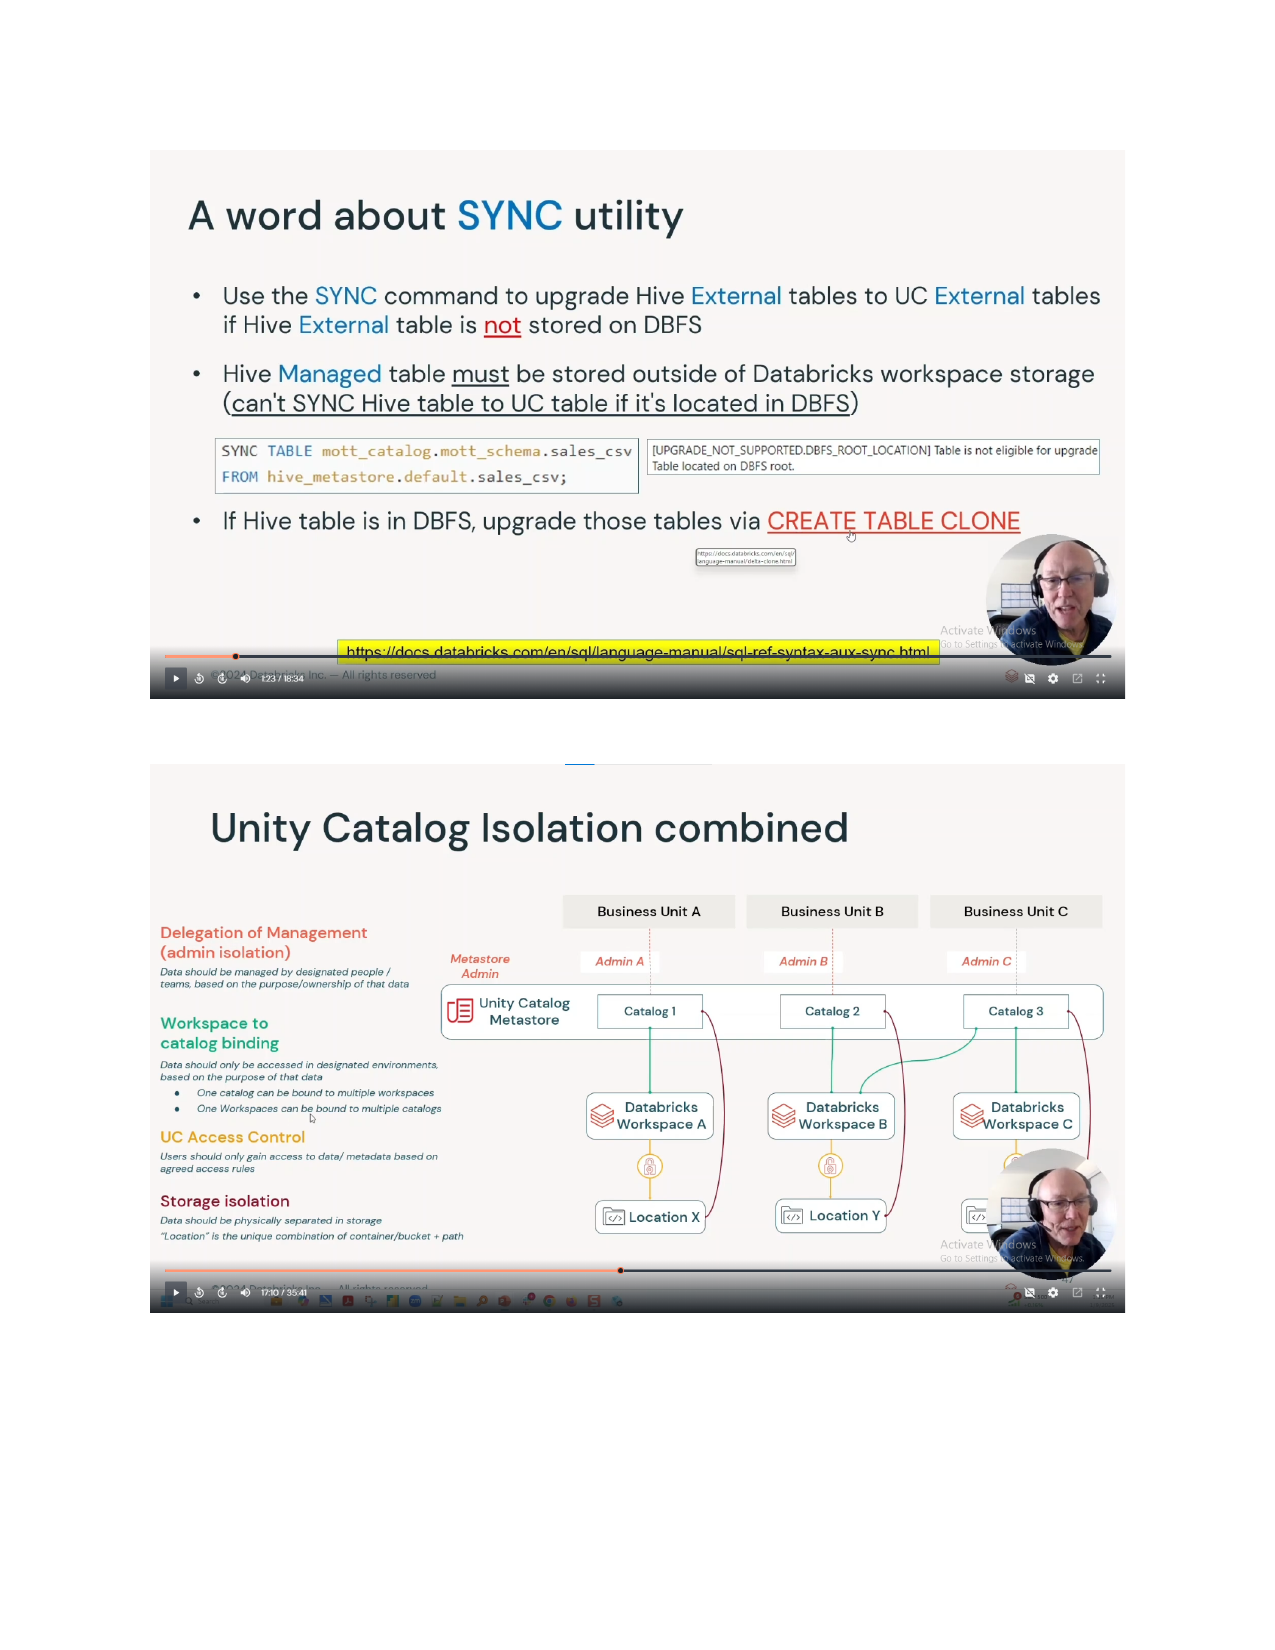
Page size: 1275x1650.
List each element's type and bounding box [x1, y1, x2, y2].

picture [150, 150, 1125, 699]
picture [150, 764, 1125, 1313]
